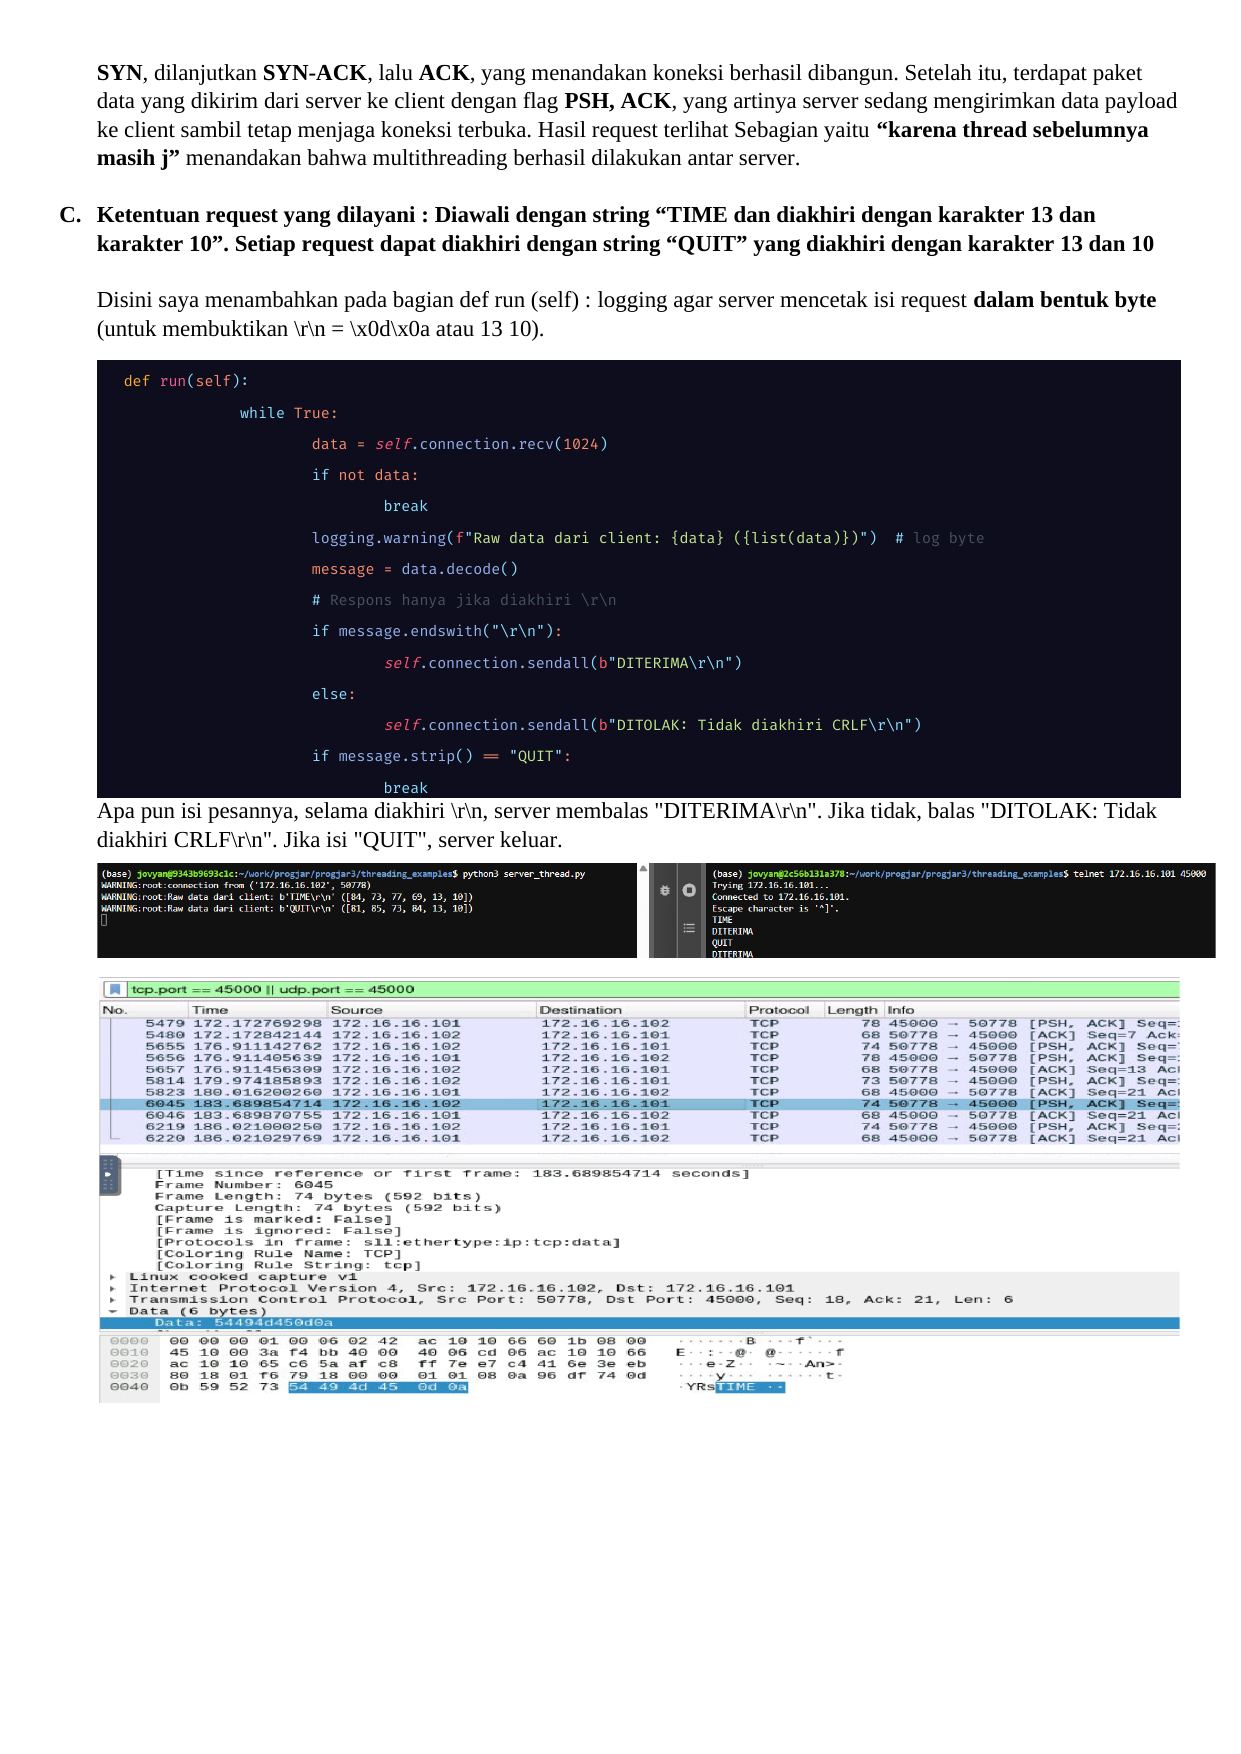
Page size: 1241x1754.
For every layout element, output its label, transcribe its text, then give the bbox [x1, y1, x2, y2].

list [97, 59, 1181, 171]
text if message.strip() == "QUIT": [97, 735, 1181, 766]
text else: [97, 673, 1181, 704]
text self.connection.sendall(b"DITOLAK: Tidak diakhiri CRLF\r\n") [97, 704, 1181, 735]
text def run(self): [97, 360, 1181, 391]
text if not data: [97, 454, 1181, 485]
text break [97, 485, 1181, 516]
text message = data.decode() [97, 548, 1181, 579]
picture [96, 863, 1215, 957]
text Apa pun isi pesannya, selama diakhiri \r\n, server membalas "DITERIMA\r\n". Jika tidak, balas "DITOLAK: Tidak diakhiri CRLF\r\n". Jika isi "QUIT", server keluar. [97, 798, 1181, 852]
text data = self.connection.recv(1024) [97, 423, 1181, 454]
picture [98, 977, 1180, 1403]
text if message.endswith("\r\n"): [97, 610, 1181, 641]
list Disini saya menambahkan pada bagian def run (self) : logging agar server mencetak isi request dalam bentuk byte (untuk membuktikan \r\n = \x0d\x0a atau 13 10). [97, 287, 1181, 341]
text # Respons hanya jika diakhiri \r\n [97, 579, 1181, 610]
text while True: [97, 391, 1181, 423]
text break [97, 766, 1181, 798]
text logging.warning(f"Raw data dari client: {data} ({list(data)})") # log byte [97, 516, 1181, 548]
text self.connection.sendall(b"DITERIMA\r\n") [97, 641, 1181, 673]
list Ketentuan request yang dilayani : Diawali dengan string “TIME dan diakhiri dengan karakter 13 dan karakter 10”. Setiap request dapat diakhiri dengan string “QUIT” yang diakhiri dengan karakter 13 dan 10 [59, 201, 1181, 256]
